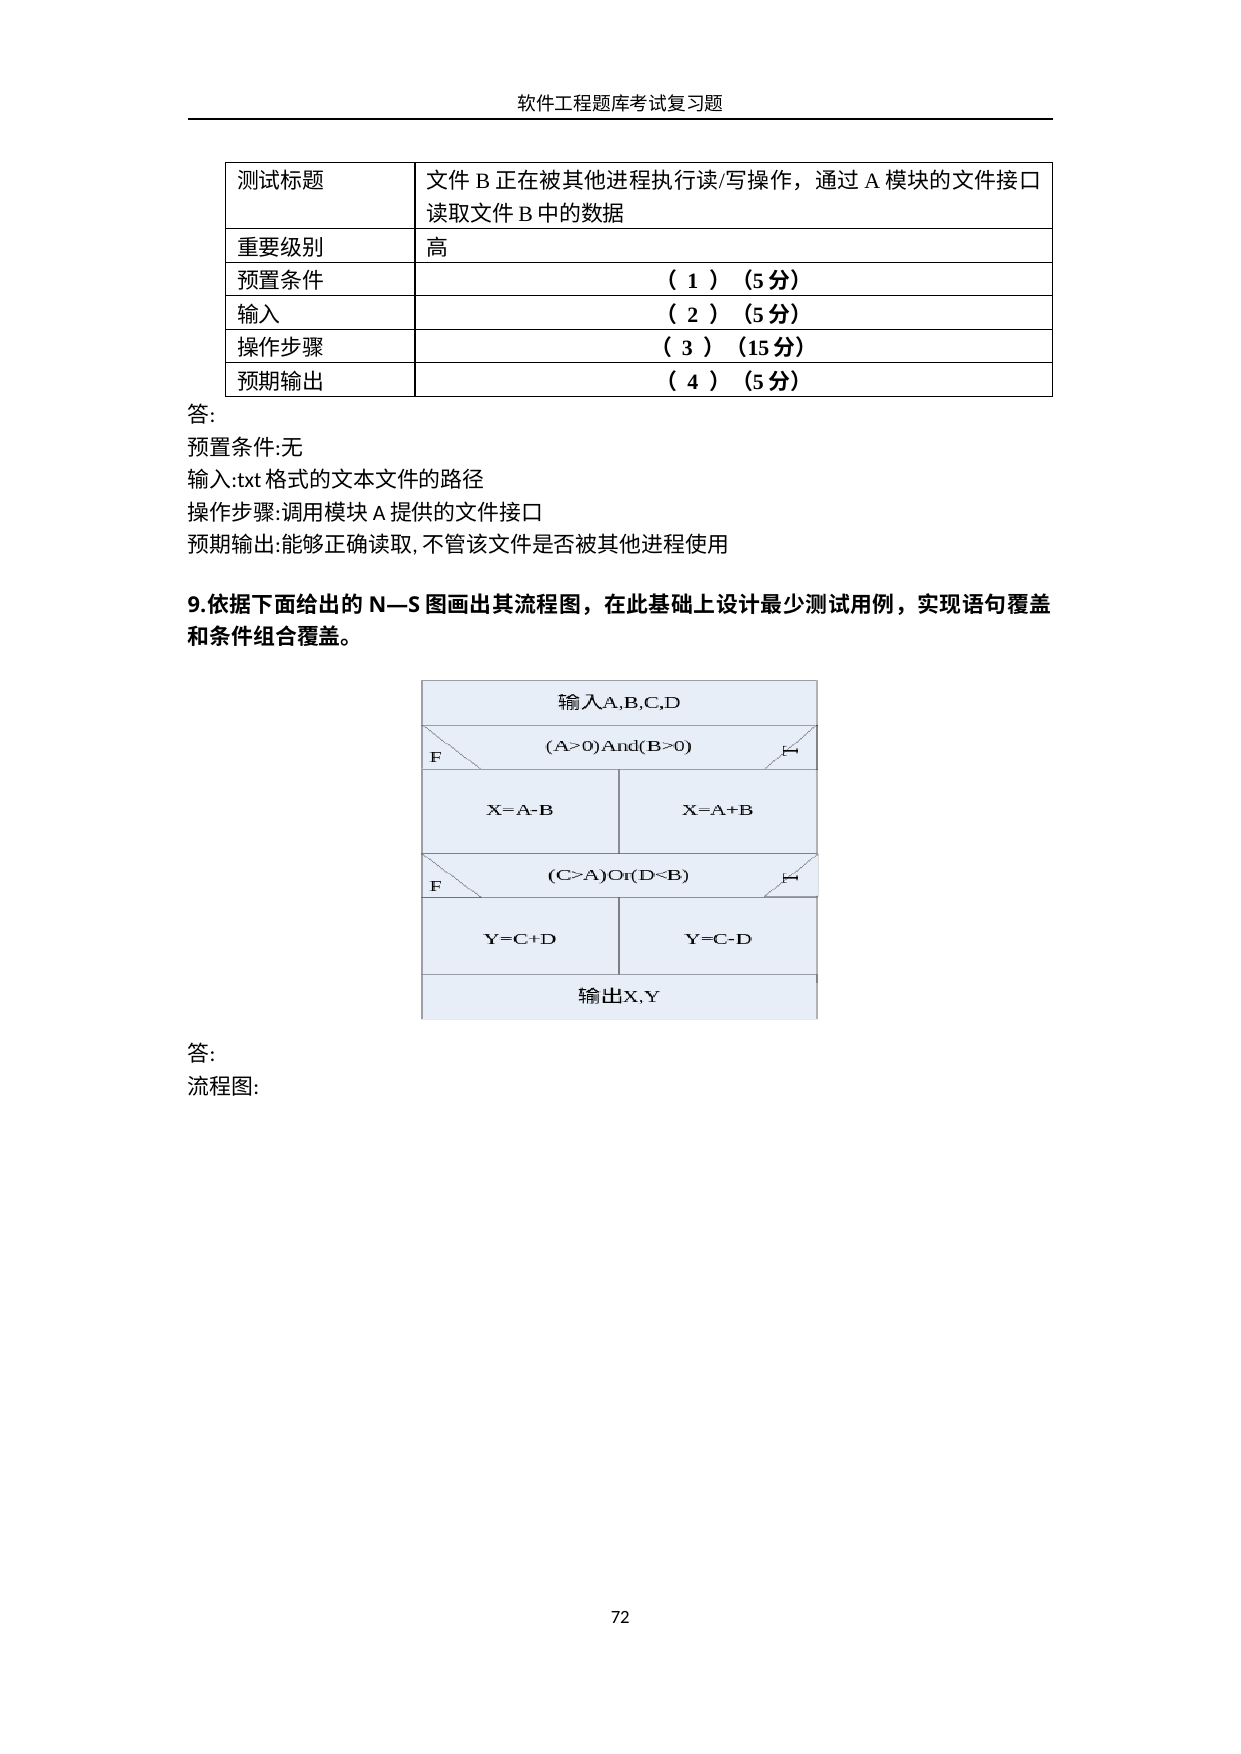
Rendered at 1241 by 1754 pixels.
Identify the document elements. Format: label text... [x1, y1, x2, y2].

table_cell 文件B正在被其他进程执行读/写操作，通过A模块的文件接口读取文件B中的数据 [416, 163, 1052, 228]
text 输入:txt格式的文本文件的路径 [187, 462, 1053, 494]
table_cell 高 [416, 229, 1052, 262]
table_cell （ 1 ）（5分） [416, 263, 1052, 295]
table_cell 预期输出 [226, 363, 414, 396]
subtitle 9.依据下面给出的N—S图画出其流程图，在此基础上设计最少测试用例，实现语句覆盖和条件组合覆盖。 [187, 586, 1053, 651]
table_cell （ 2 ）（5分） [416, 296, 1052, 329]
table_cell 预置条件 [226, 263, 414, 295]
table_cell 输入 [226, 296, 414, 329]
table_cell 重要级别 [226, 229, 414, 262]
table_cell 测试标题 [226, 163, 414, 228]
text 操作步骤:调用模块A提供的文件接口 [187, 494, 1053, 527]
text 流程图: [187, 1068, 1053, 1101]
text 预期输出:能够正确读取, 不管该文件是否被其他进程使用 [187, 527, 1053, 559]
table_cell （ 4 ）（5分） [416, 363, 1052, 396]
table_cell 操作步骤 [226, 330, 414, 362]
text 答: [187, 1036, 1053, 1068]
text 答: [187, 397, 1053, 429]
text 预置条件:无 [187, 429, 1053, 462]
table_cell （ 3 ）（15分） [416, 330, 1052, 362]
